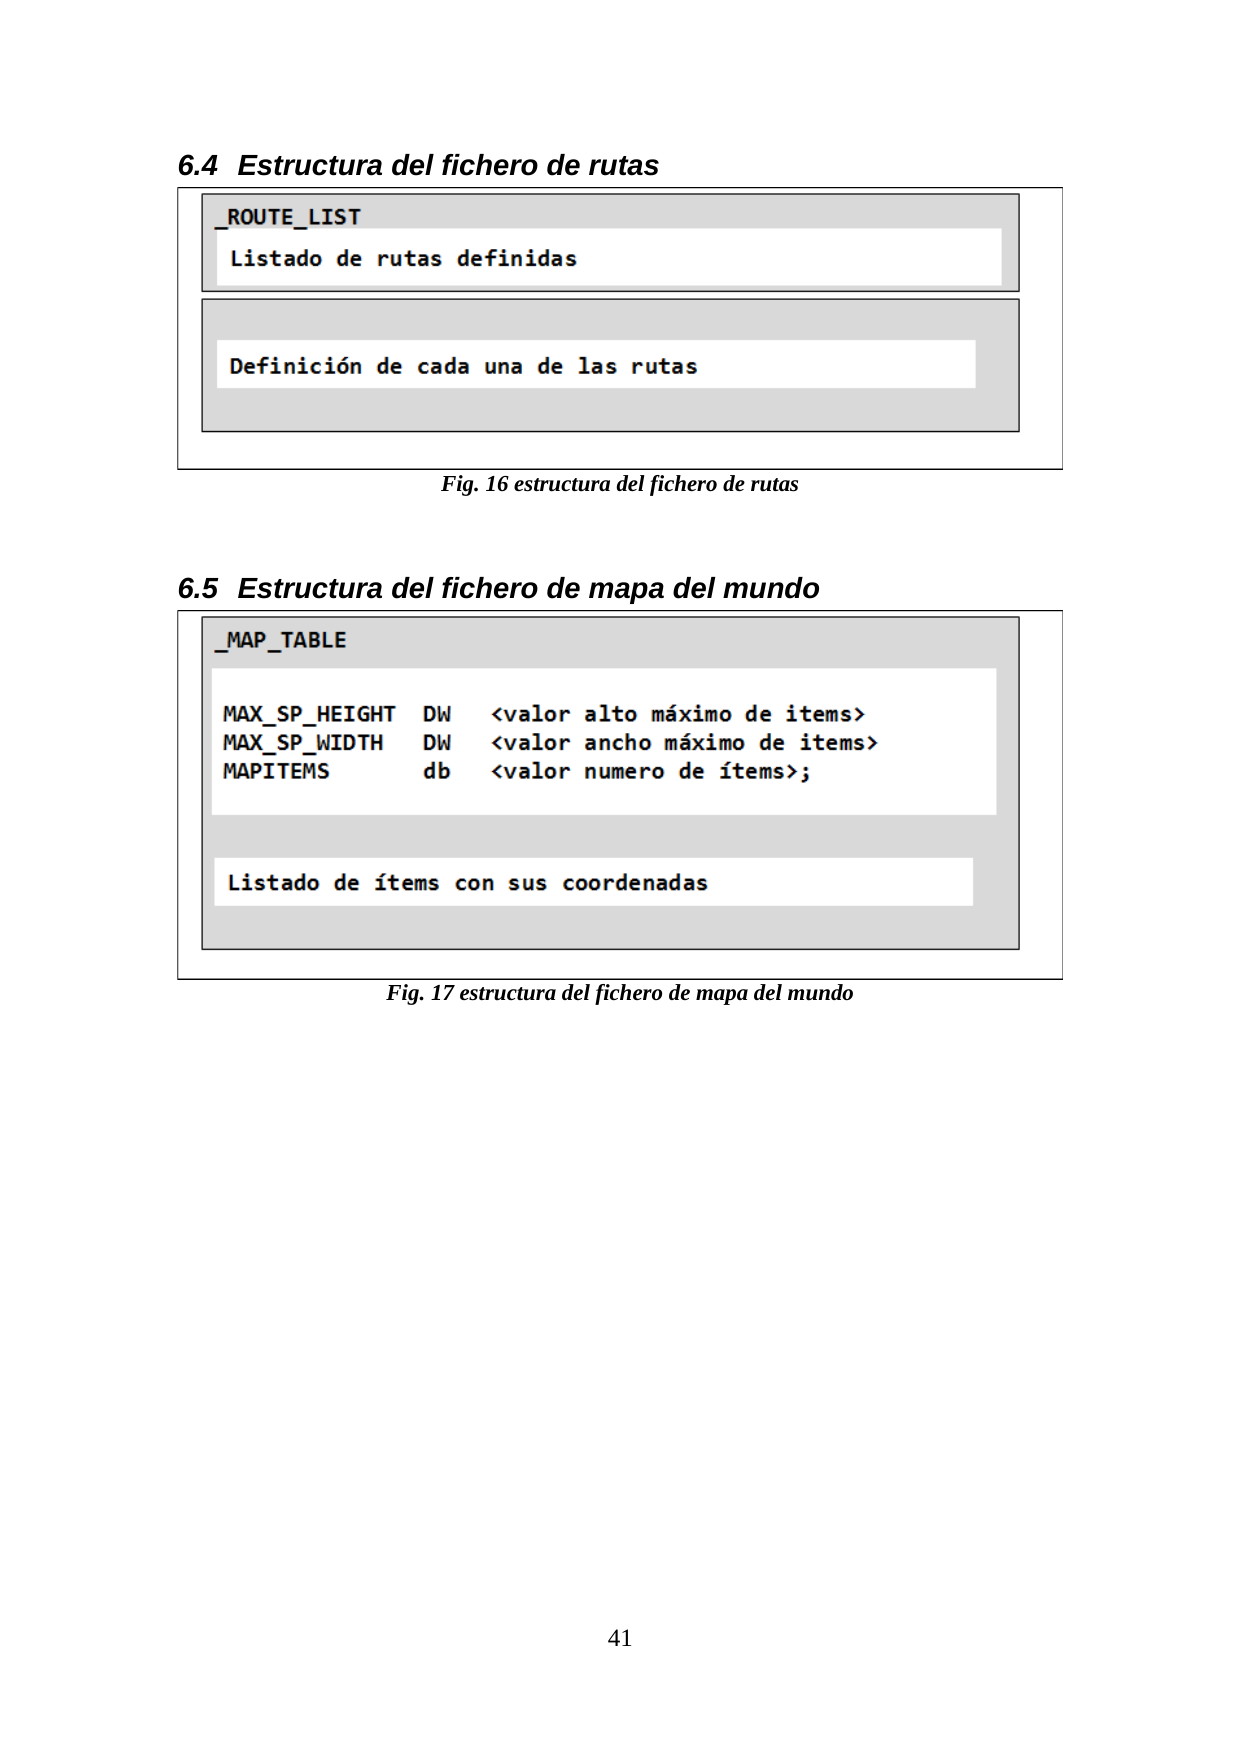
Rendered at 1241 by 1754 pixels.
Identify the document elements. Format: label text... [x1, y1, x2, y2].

text Fig. 16 estructura del fichero de rutas [177, 470, 1063, 496]
subtitle Estructura del fichero de rutas [177, 148, 1063, 181]
subtitle Estructura del fichero de mapa del mundo [177, 571, 1063, 604]
picture [177, 187, 1063, 470]
picture [177, 610, 1063, 980]
text Fig. 17 estructura del fichero de mapa del mundo [177, 980, 1063, 1006]
